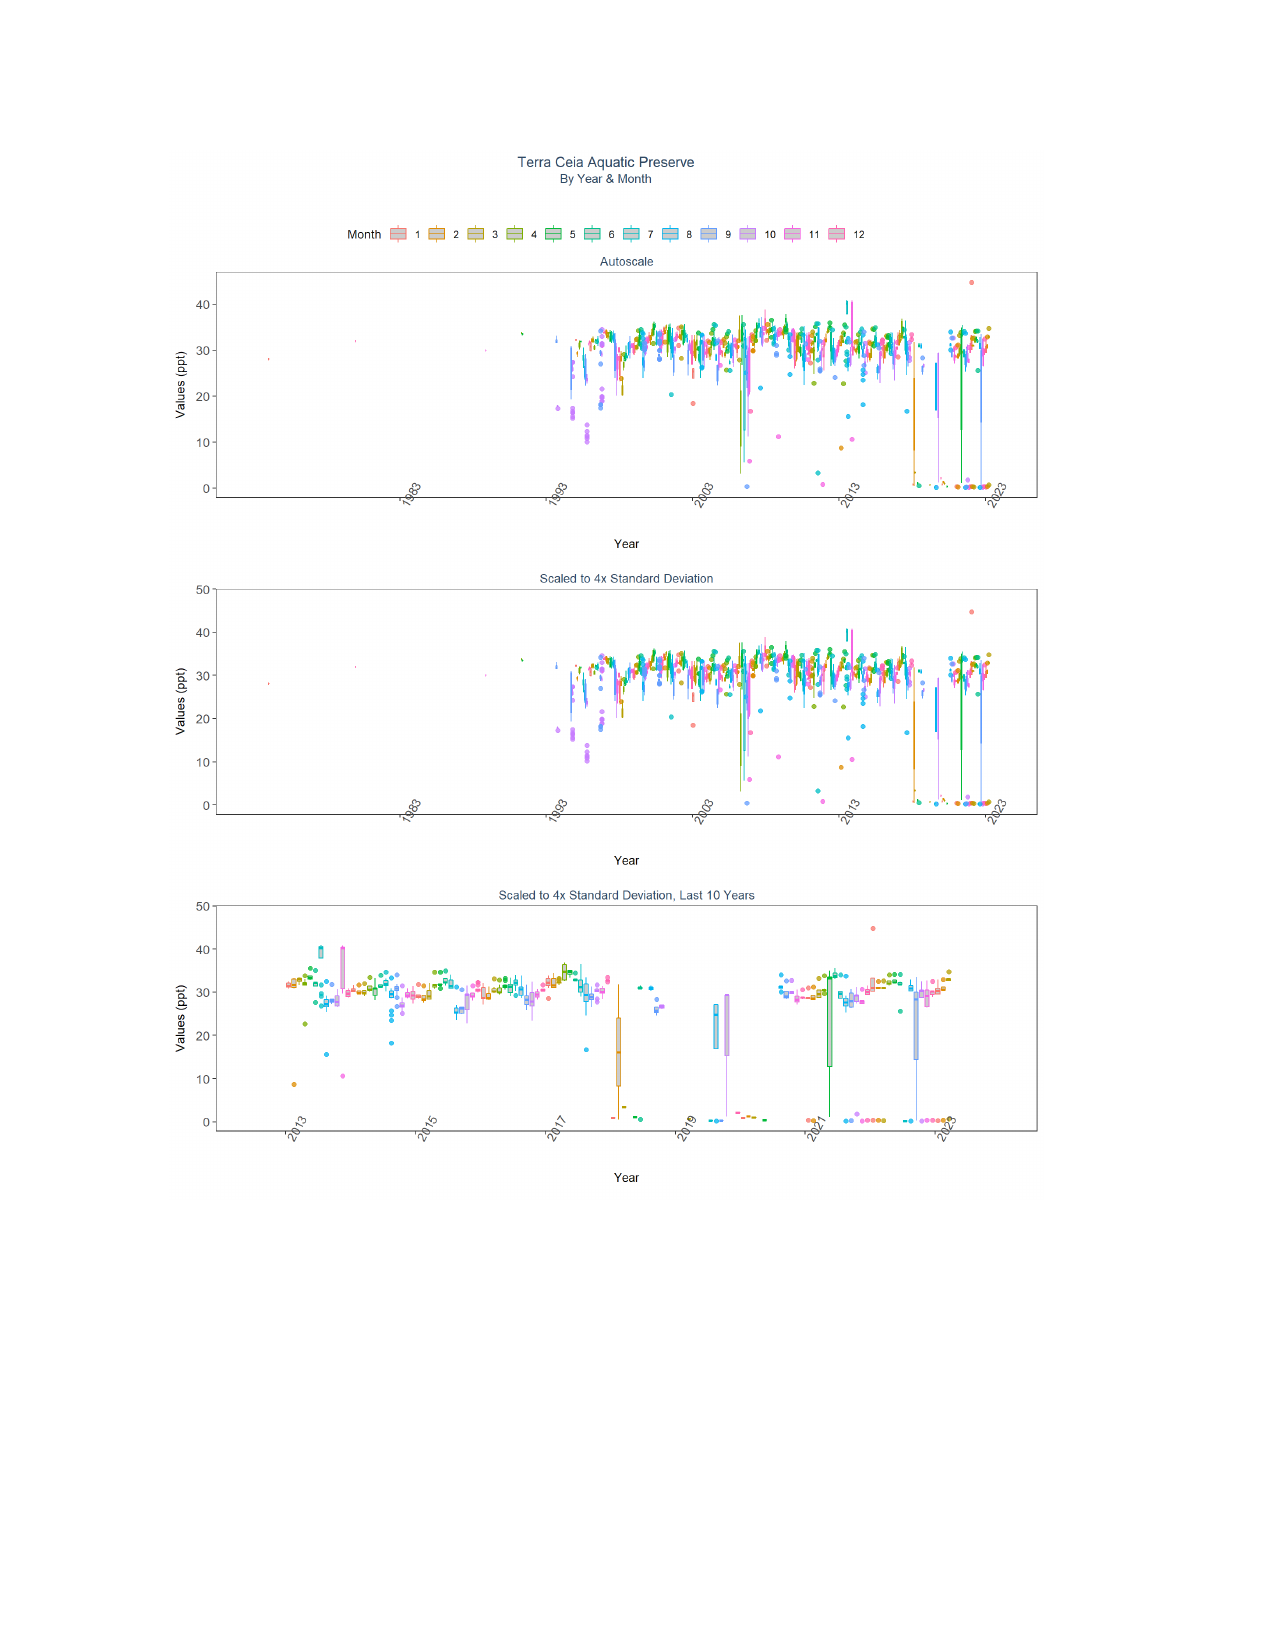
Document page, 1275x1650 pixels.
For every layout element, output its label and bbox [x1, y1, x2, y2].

picture [168, 150, 1044, 1200]
